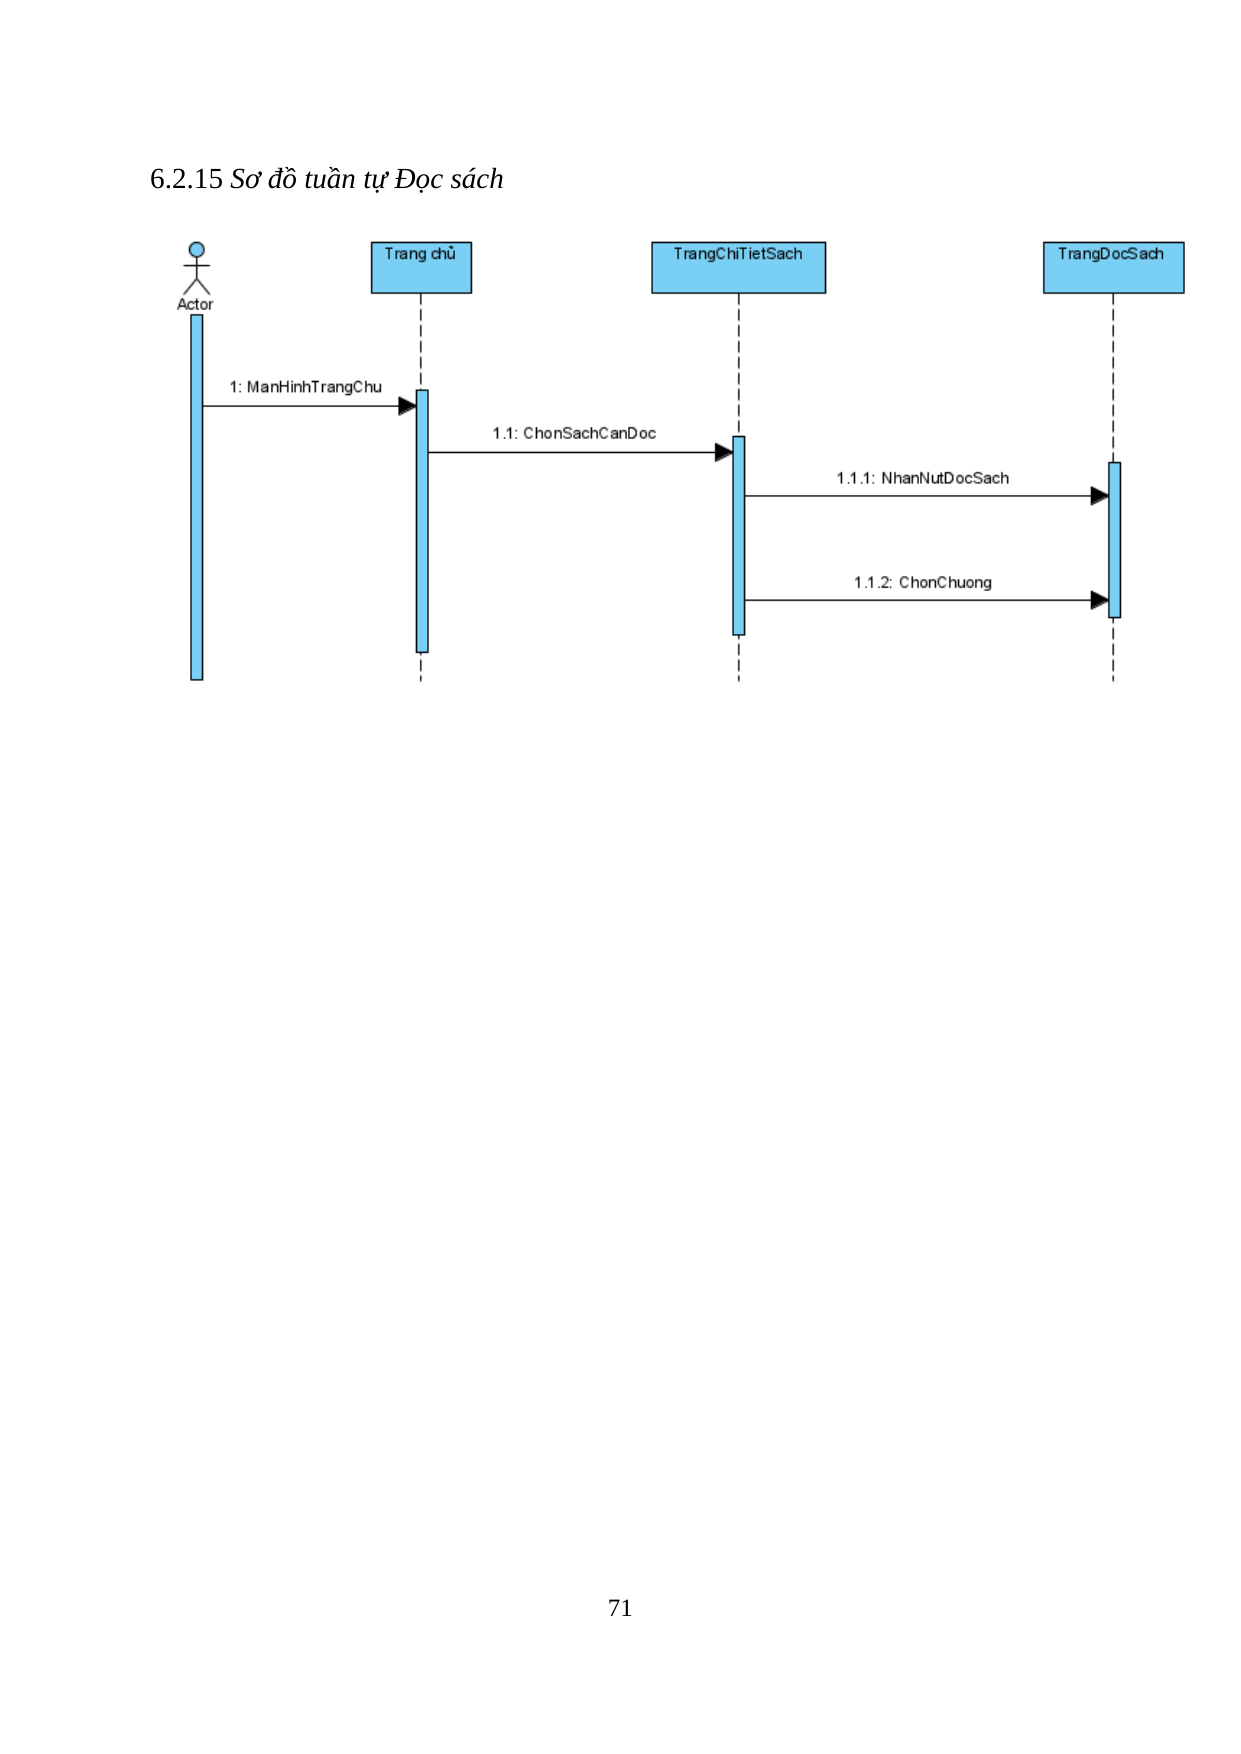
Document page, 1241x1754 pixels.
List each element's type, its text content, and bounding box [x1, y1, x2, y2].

picture [150, 227, 1211, 704]
subtitle Sơ đồ tuần tự Đọc sách [150, 159, 1090, 197]
